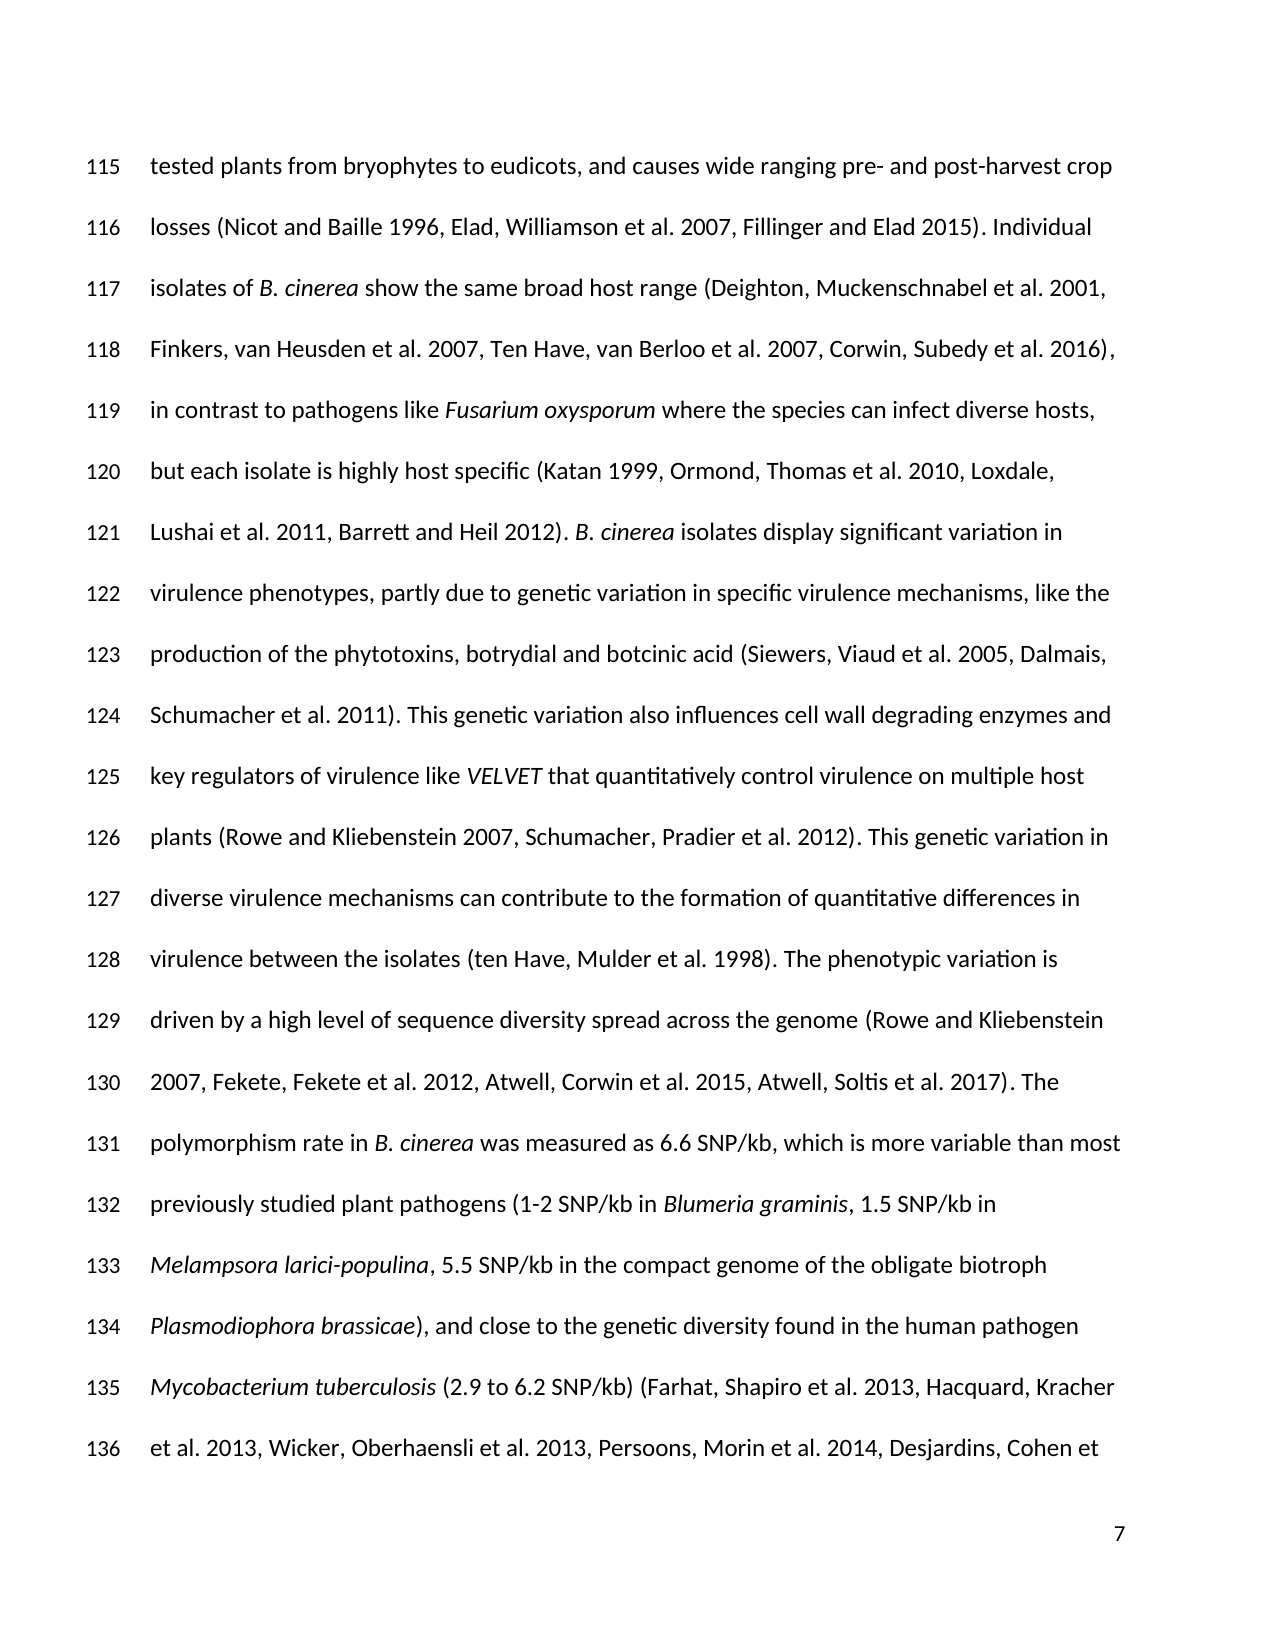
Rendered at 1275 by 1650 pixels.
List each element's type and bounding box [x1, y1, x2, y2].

text [150, 150, 1125, 1462]
